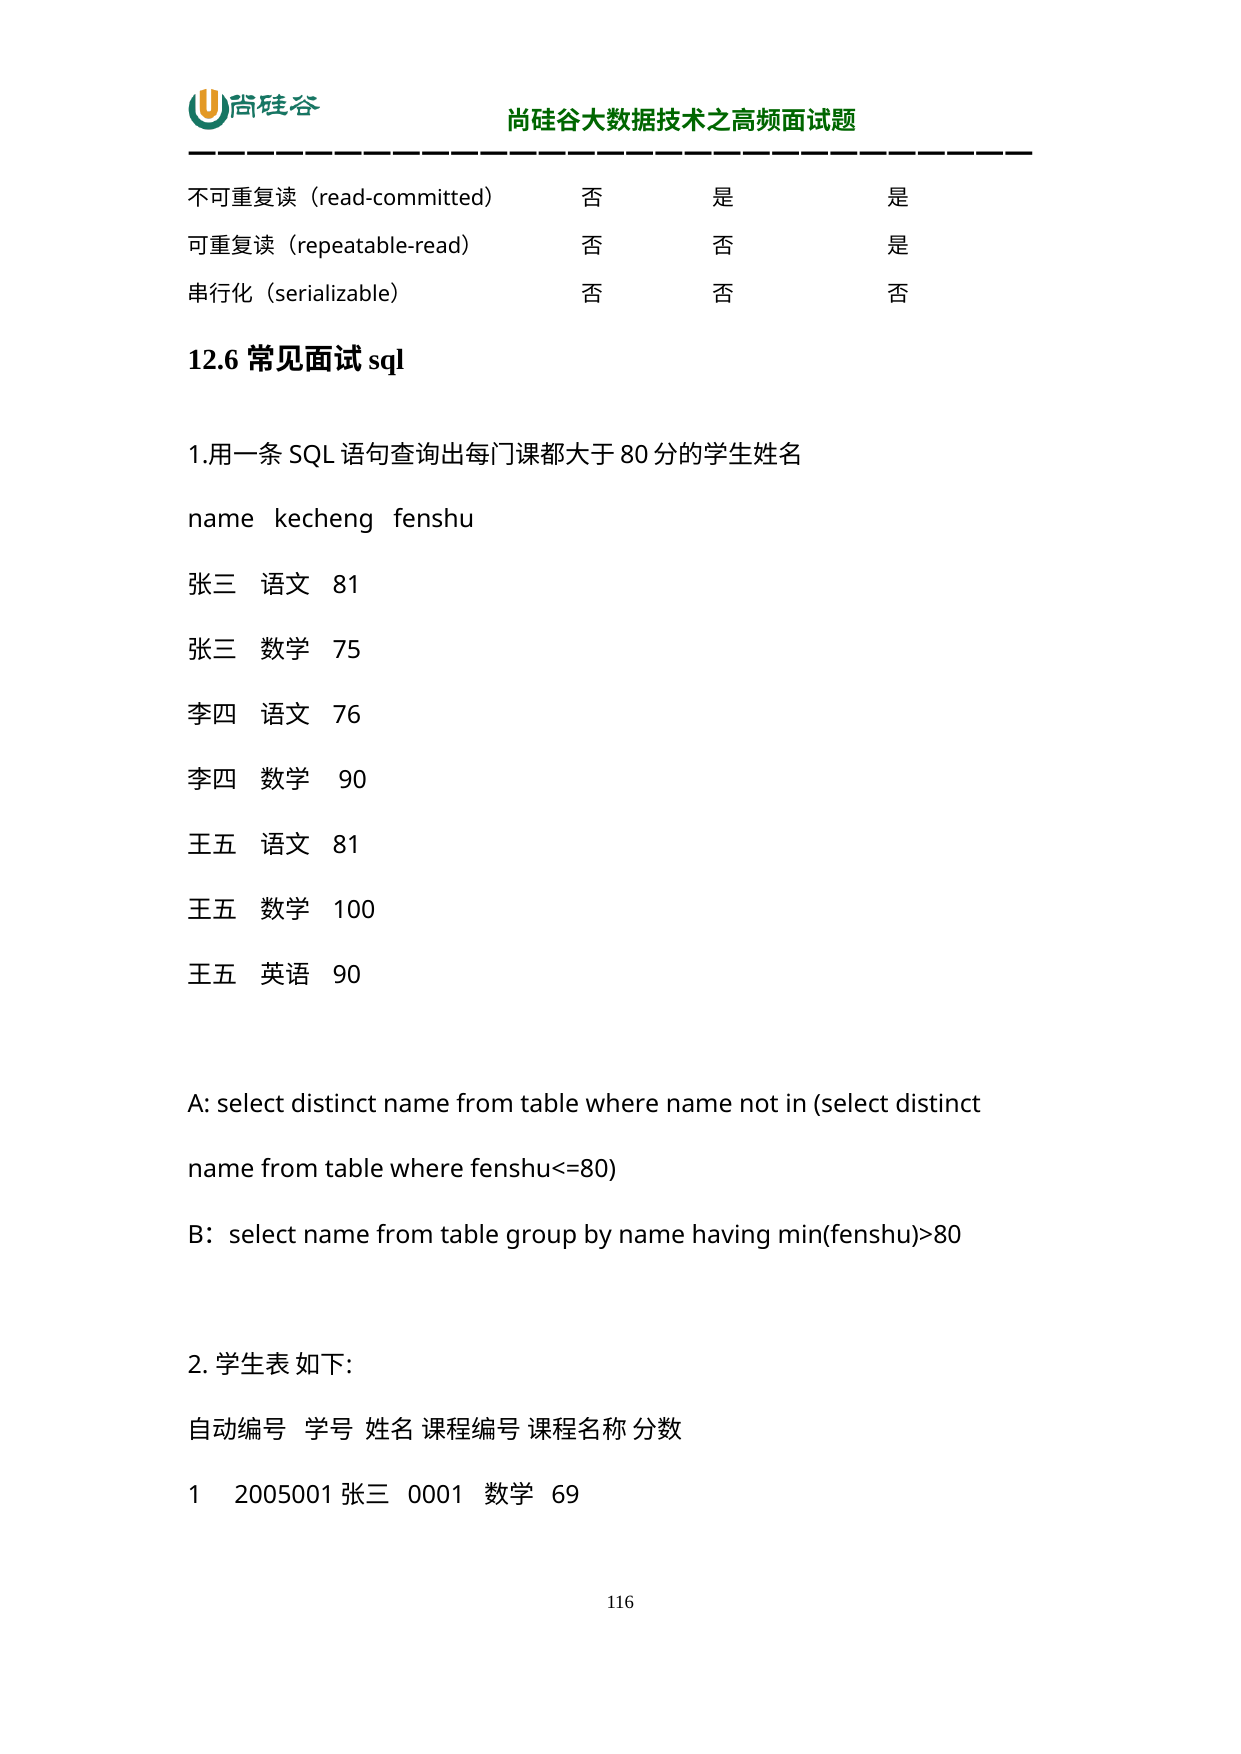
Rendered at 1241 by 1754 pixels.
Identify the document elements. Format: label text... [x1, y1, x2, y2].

picture [187, 88, 320, 130]
text 串行化（serializable） 否 否 否 [187, 276, 1053, 308]
text 不可重复读（read-committed） 否 是 是 [187, 179, 1053, 212]
text name kecheng fenshu 张三 语文 81 张三 数学 75 李四 语文 76 李四 数学 90 王五 语文 81 王五 数学 100 王五 英语 90 A: select distinct name from table where name not in (select distinct name from table where fenshu<=80) B：select name from table group by name having min(fenshu)>80 [187, 485, 1053, 1265]
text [187, 1265, 1053, 1525]
text 1.用一条SQL语句查询出每门课都大于80分的学生姓名 [187, 420, 1053, 485]
subtitle 12.6 常见面试sql [187, 324, 1053, 389]
text 可重复读（repeatable-read） 否 否 是 [187, 228, 1053, 260]
